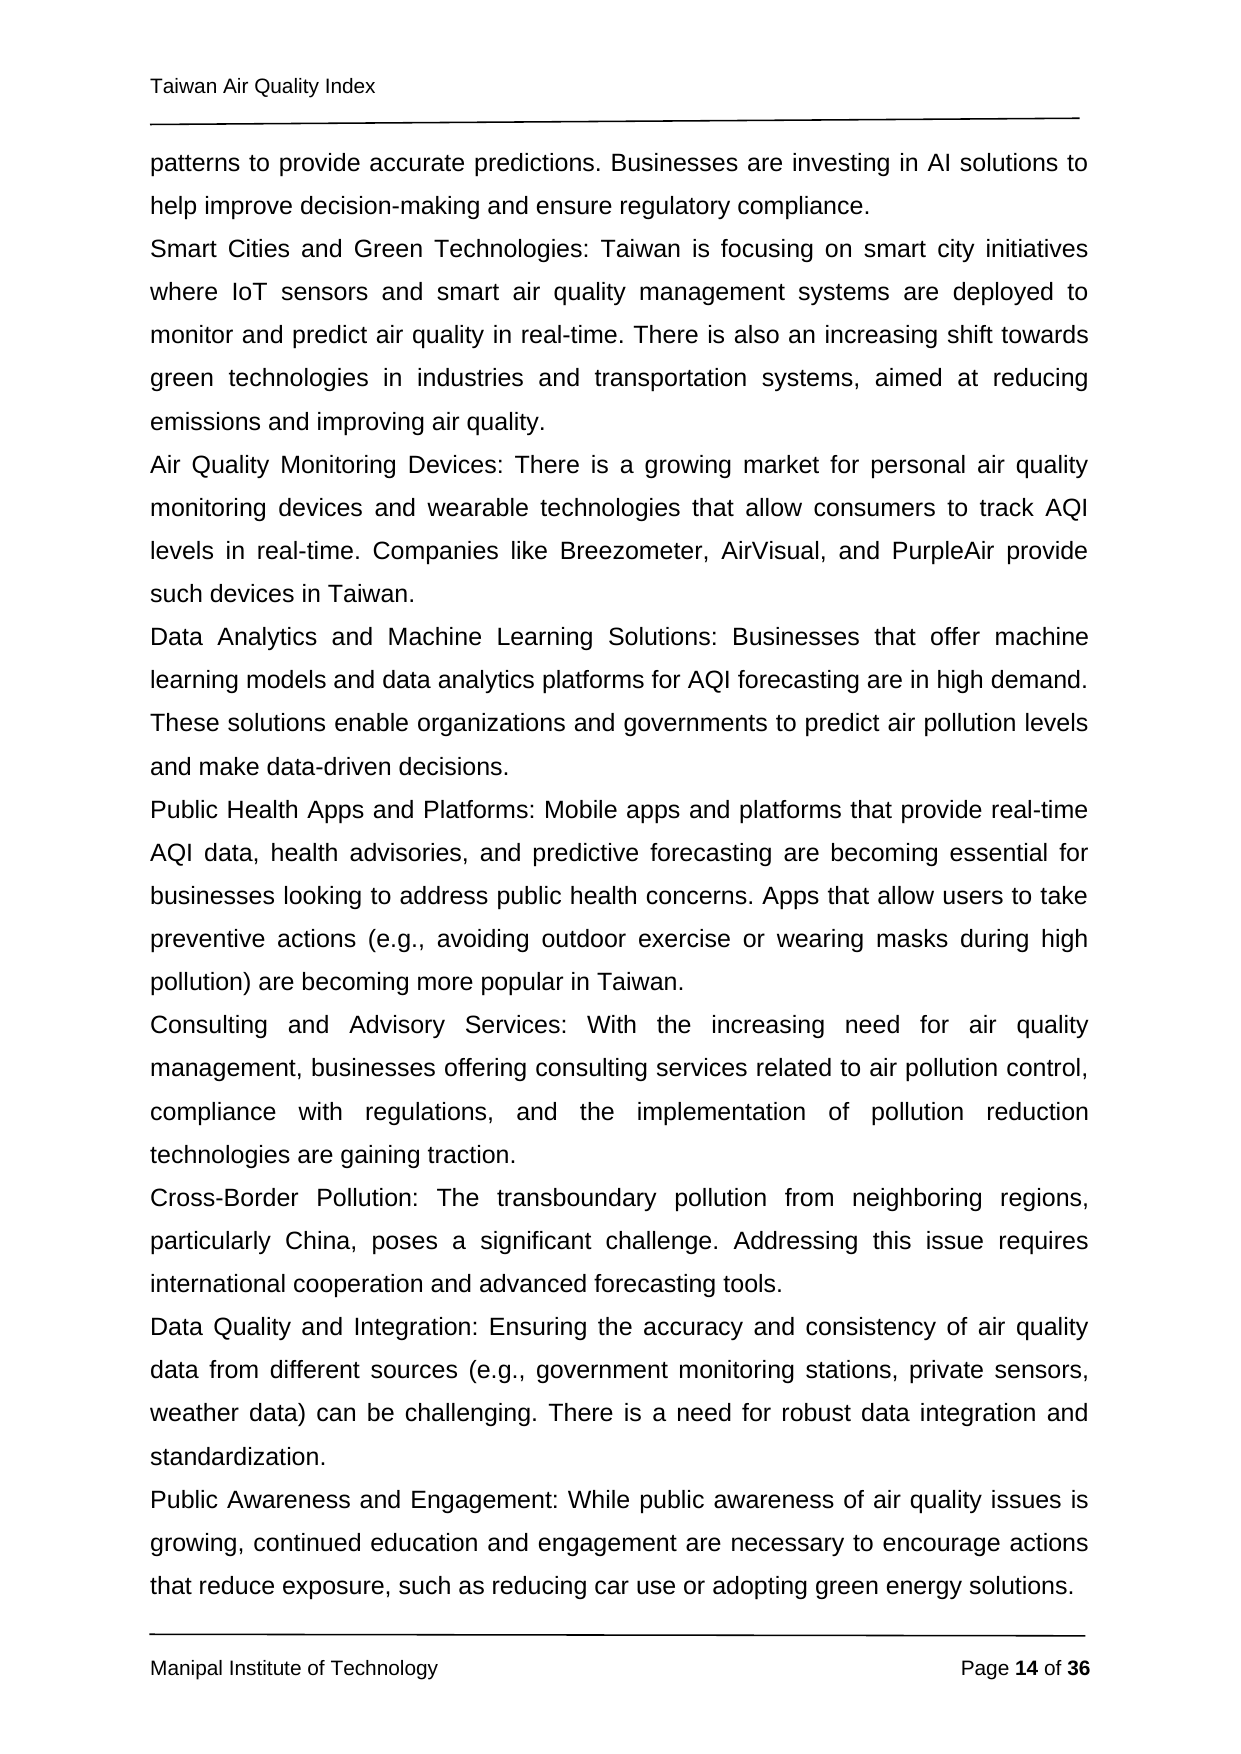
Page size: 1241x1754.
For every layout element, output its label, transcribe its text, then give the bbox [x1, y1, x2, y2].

text Data Quality and Integration: Ensuring the accuracy and consistency of air quality data from different sources (e.g., government monitoring stations, private sensors, weather data) can be challenging. There is a need for robust data integration and standardization. [150, 1312, 1090, 1470]
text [150, 148, 1090, 219]
text Smart Cities and Green Technologies: Taiwan is focusing on smart city initiatives where IoT sensors and smart air quality management systems are deployed to monitor and predict air quality in real-time. There is also an increasing shift towards green technologies in industries and transportation systems, aimed at reducing emissions and improving air quality. [150, 234, 1090, 435]
text Cross-Border Pollution: The transboundary pollution from neighboring regions, particularly China, poses a significant challenge. Addressing this issue requires international cooperation and advanced forecasting tools. [150, 1183, 1090, 1298]
text Public Awareness and Engagement: While public awareness of air quality issues is growing, continued education and engagement are necessary to encourage actions that reduce exposure, such as reducing car use or adopting green energy solutions. [150, 1484, 1090, 1599]
text Data Analytics and Machine Learning Solutions: Businesses that offer machine learning models and data analytics platforms for AQI forecasting are in high demand. These solutions enable organizations and governments to predict air pollution levels and make data-driven decisions. [150, 622, 1090, 780]
text Consulting and Advisory Services: With the increasing need for air quality management, businesses offering consulting services related to air pollution control, compliance with regulations, and the implementation of pollution reduction technologies are gaining traction. [150, 1010, 1090, 1168]
text Air Quality Monitoring Devices: There is a growing market for personal air quality monitoring devices and wearable technologies that allow consumers to track AQI levels in real-time. Companies like Breezometer, AirVisual, and PurpleAir provide such devices in Taiwan. [150, 449, 1090, 608]
text Public Health Apps and Platforms: Mobile apps and platforms that provide real-time AQI data, health advisories, and predictive forecasting are becoming essential for businesses looking to address public health concerns. Apps that allow users to take preventive actions (e.g., avoiding outdoor exercise or wearing masks during high pollution) are becoming more popular in Taiwan. [150, 794, 1090, 996]
